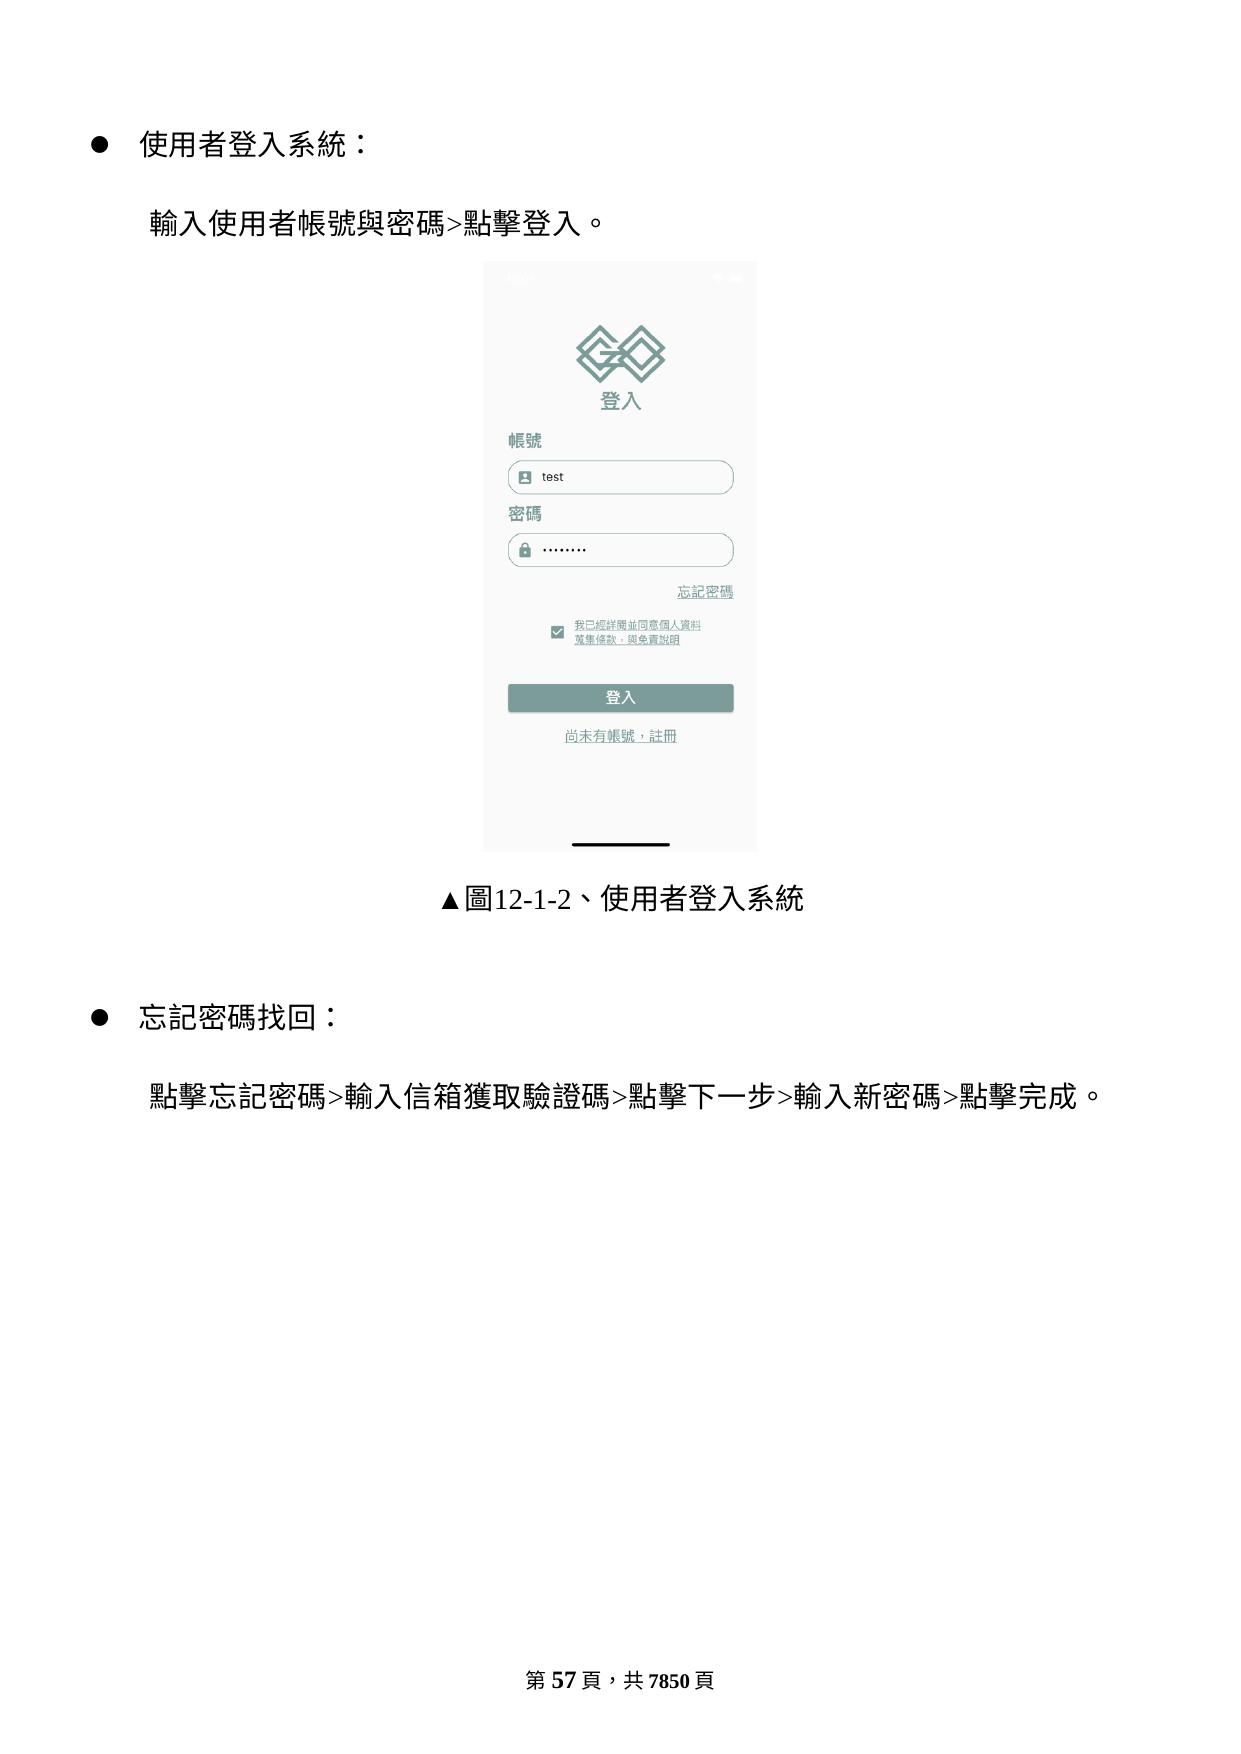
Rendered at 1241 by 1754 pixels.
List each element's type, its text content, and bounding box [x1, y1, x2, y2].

text 點擊忘記密碼>輸入信箱獲取驗證碼>點擊下一步>輸入新密碼>點擊完成。 [89, 1055, 1152, 1134]
picture [483, 261, 758, 852]
text 輸入使用者帳號與密碼>點擊登入。 [89, 182, 1152, 261]
list 使用者登入系統： [89, 103, 1152, 182]
list 忘記密碼找回： [89, 976, 1152, 1055]
